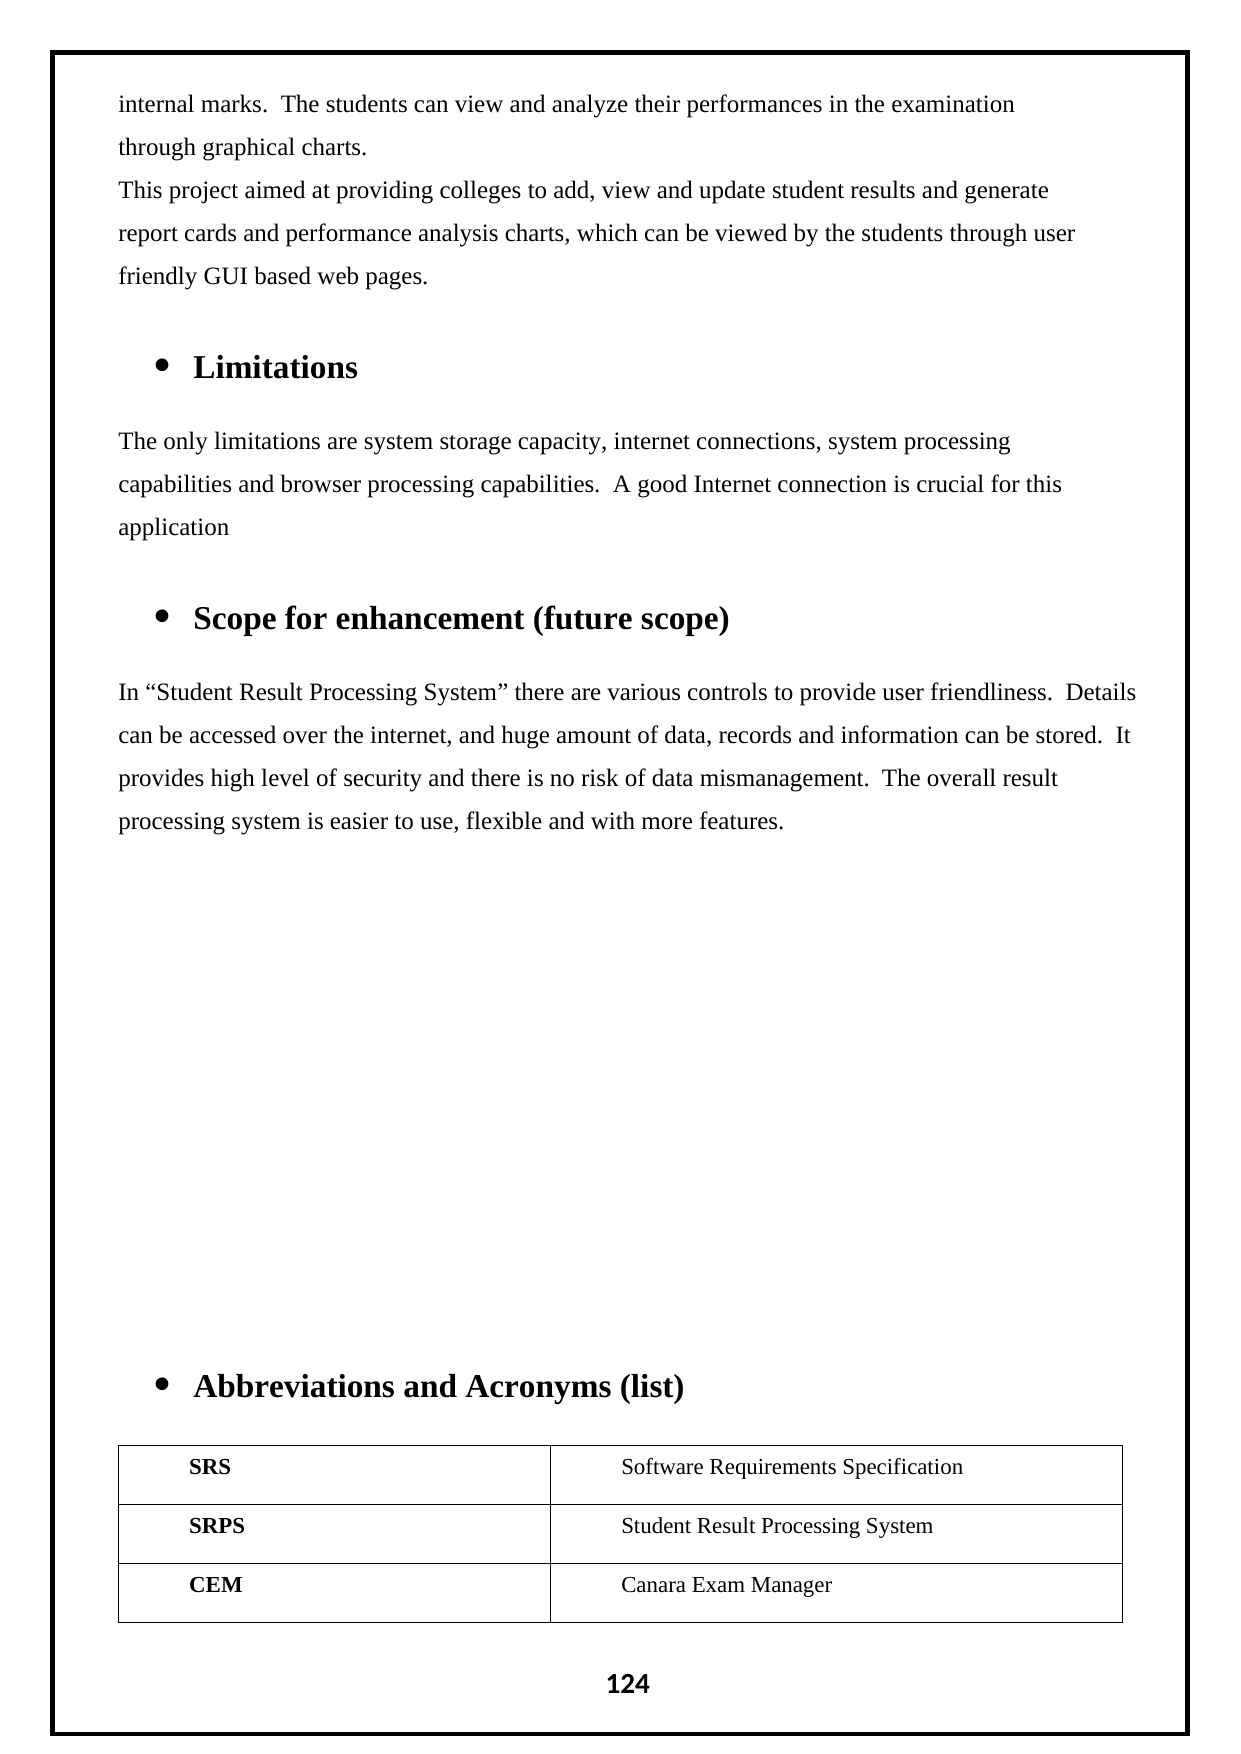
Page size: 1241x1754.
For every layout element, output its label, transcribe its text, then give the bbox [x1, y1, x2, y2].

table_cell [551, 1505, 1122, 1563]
list Scope for enhancement (future scope) [156, 598, 1137, 637]
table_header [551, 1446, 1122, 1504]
list Abbreviations and Acronyms (list) [156, 1367, 1137, 1406]
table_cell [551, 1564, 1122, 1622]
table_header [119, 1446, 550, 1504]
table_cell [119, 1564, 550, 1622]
text In “Student Result Processing System” there are various controls to provide user friendliness. Details can be accessed over the internet, and huge amount of data, records and information can be stored. It provides high level of security and there is no risk of data mismanagement. The overall result processing system is easier to use, flexible and with more features. [118, 677, 1137, 835]
list Limitations [156, 347, 1137, 387]
text This project aimed at providing colleges to add, view and update student results and generate report cards and performance analysis charts, which can be viewed by the students through user friendly GUI based web pages. [118, 175, 1093, 290]
text The only limitations are system storage capacity, internet connections, system processing capabilities and browser processing capabilities. A good Internet connection is crucial for this application [118, 426, 1093, 541]
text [118, 89, 1093, 161]
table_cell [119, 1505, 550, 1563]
